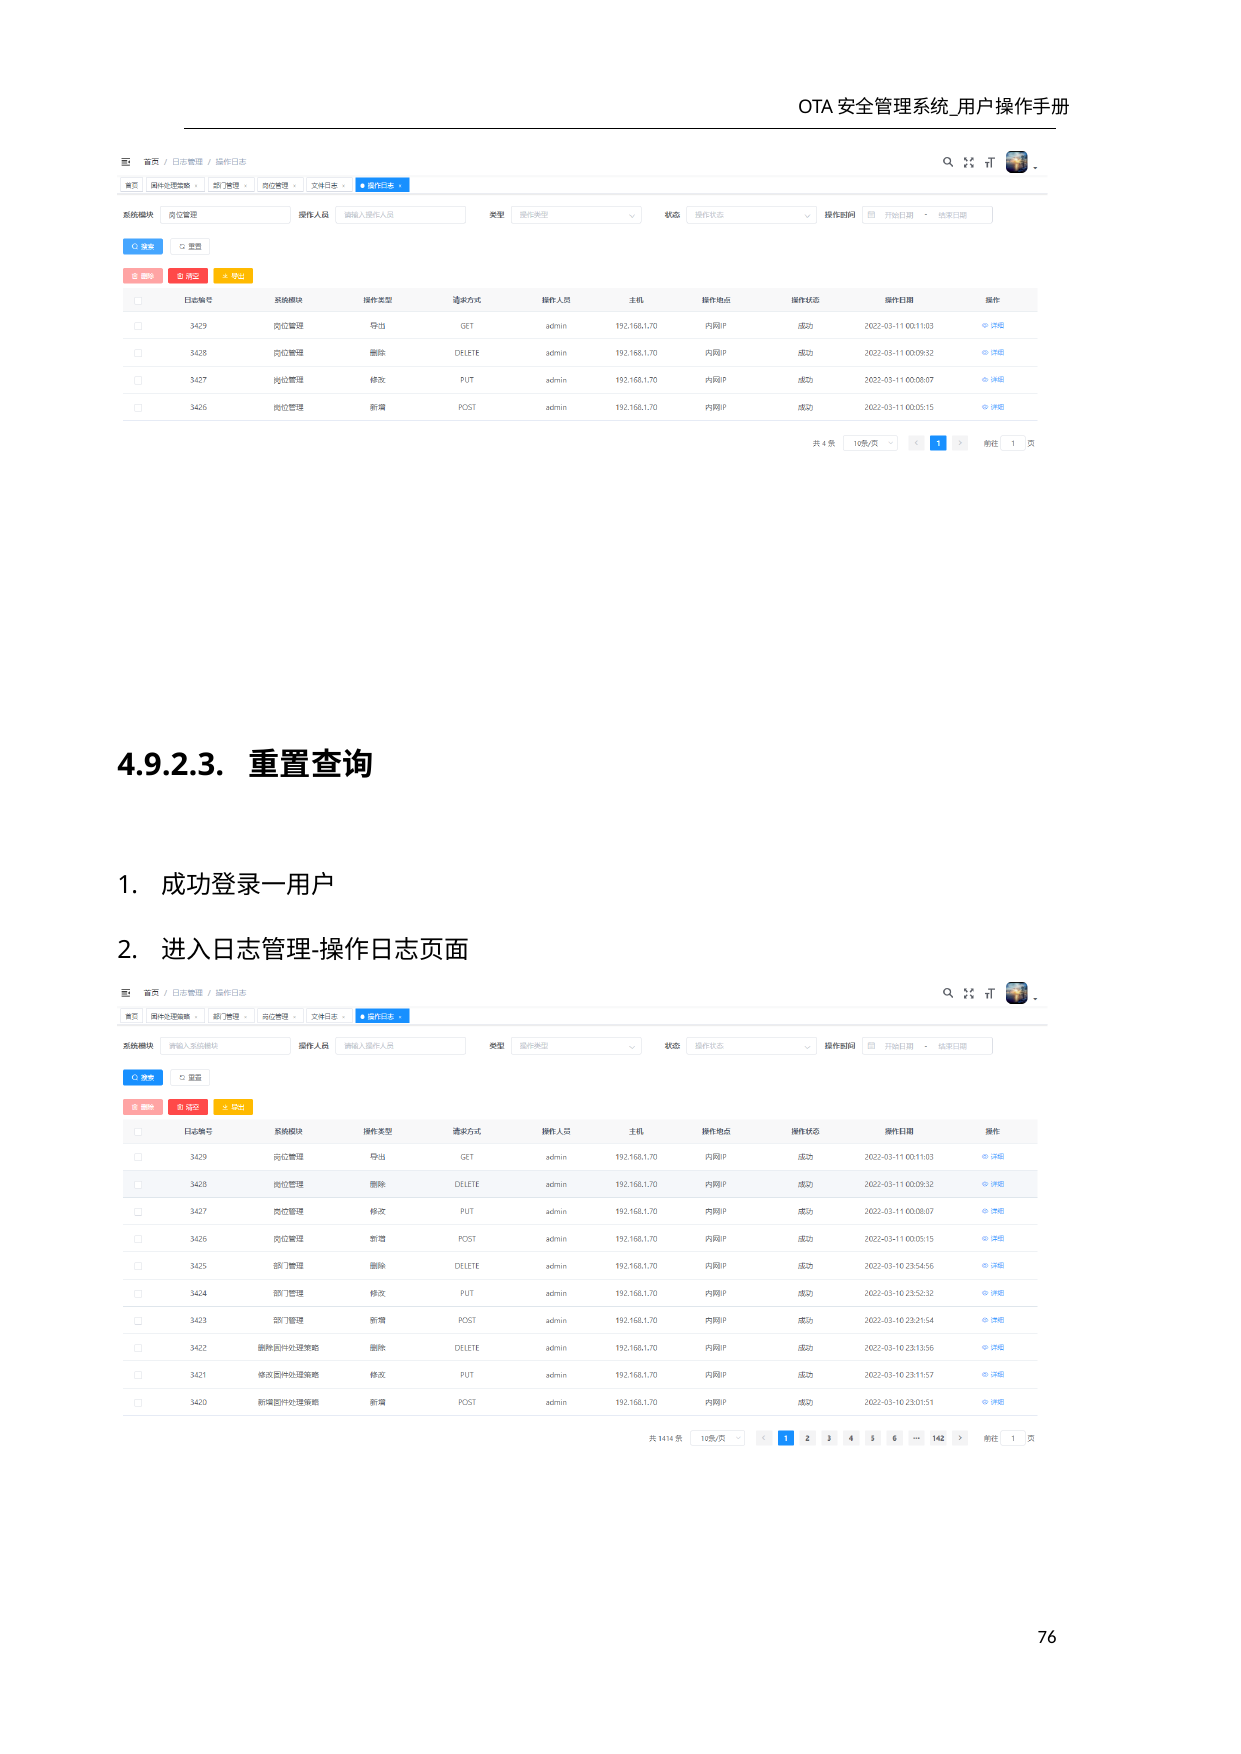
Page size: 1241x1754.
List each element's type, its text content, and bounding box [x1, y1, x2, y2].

list 成功登录一用户 [117, 850, 1161, 915]
subtitle 重置查询 [117, 730, 1161, 795]
picture [117, 148, 1048, 675]
list 进入日志管理-操作日志页面 [117, 915, 1161, 980]
picture [117, 980, 1048, 1507]
